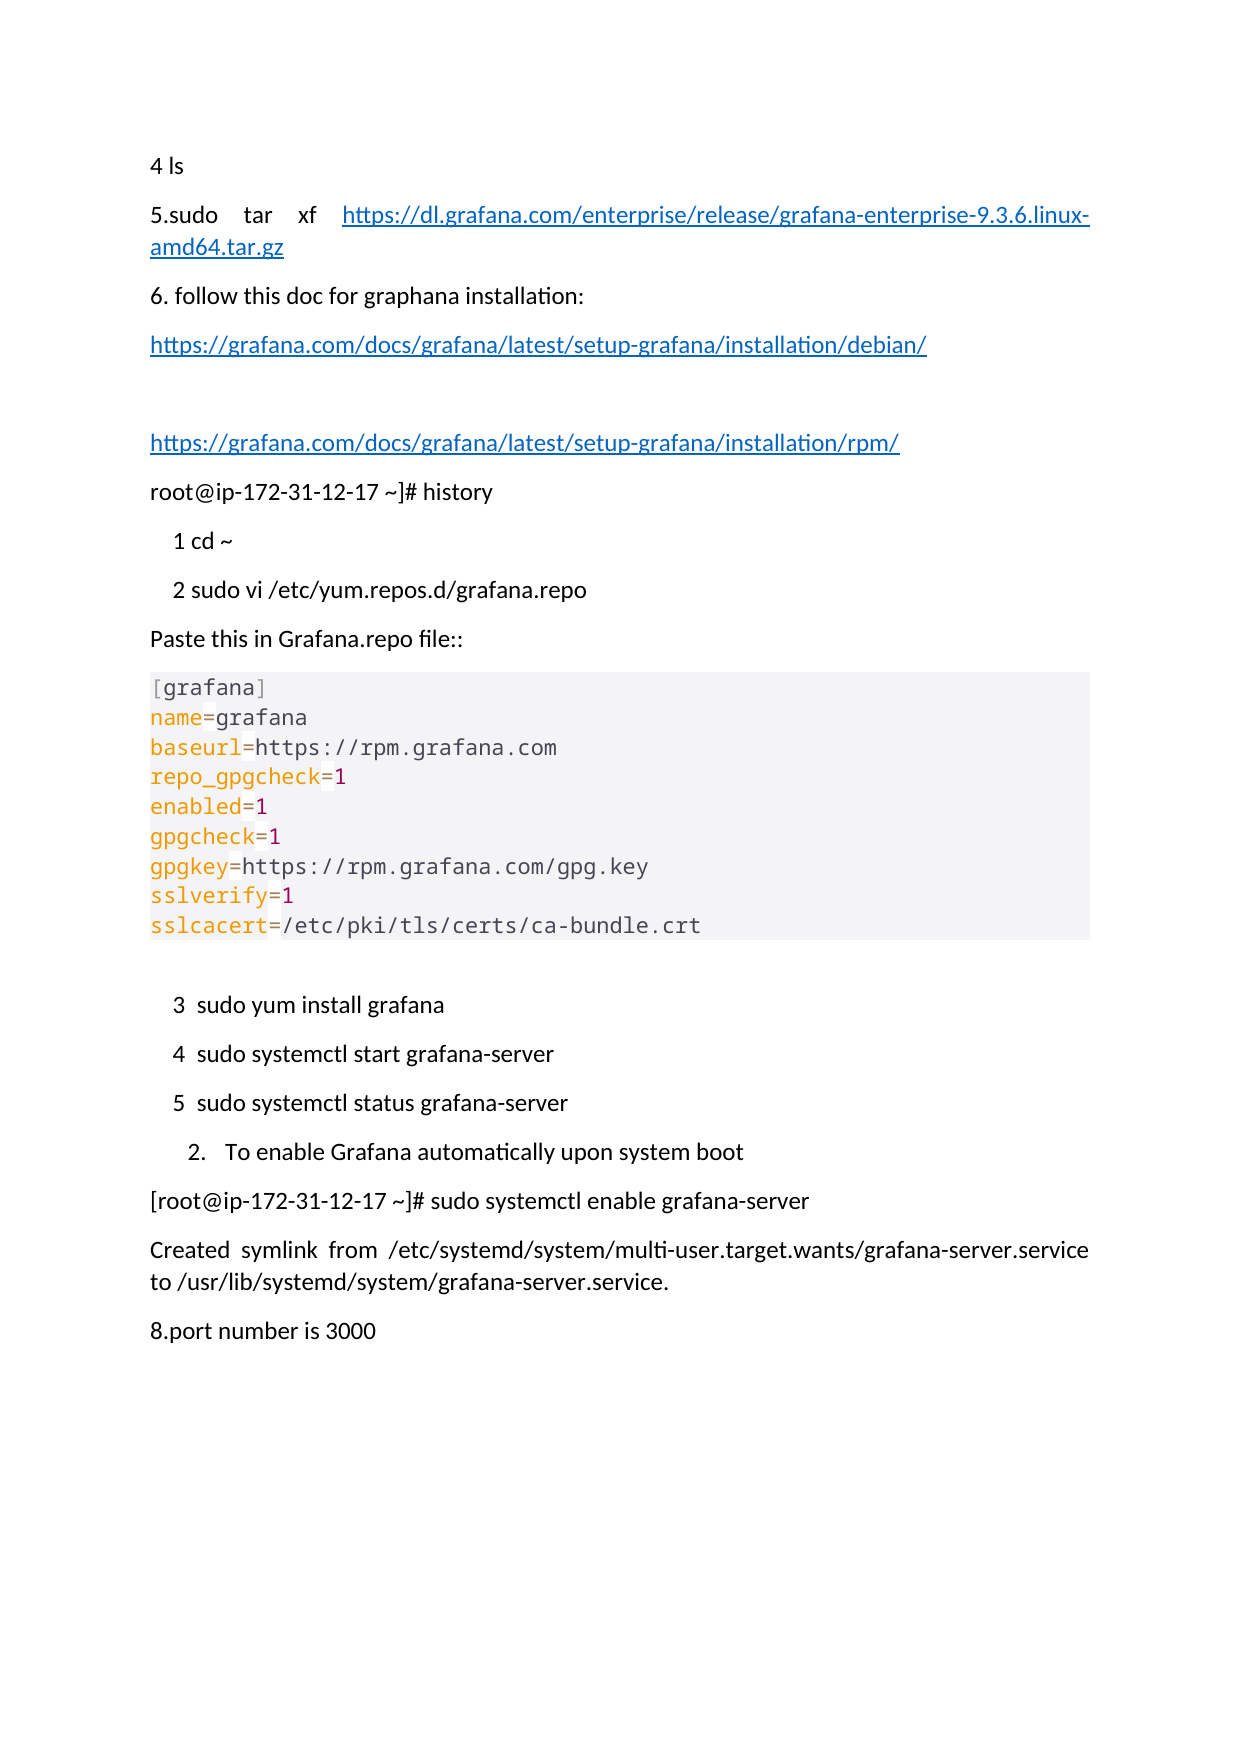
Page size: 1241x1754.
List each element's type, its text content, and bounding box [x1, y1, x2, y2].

text sslverify=1 [150, 880, 268, 910]
text 2 sudo vi /etc/yum.repos.d/grafana.repo [150, 574, 1090, 604]
list To enable Grafana automatically upon system boot [187, 1136, 1090, 1166]
text 4 sudo systemctl start grafana-server [150, 1038, 1090, 1068]
text name=grafana [150, 702, 203, 731]
text 5 sudo systemctl status grafana-server [150, 1087, 1090, 1117]
text sslcacert=/etc/pki/tls/certs/ca-bundle.crt [281, 910, 1090, 940]
text https://grafana.com/docs/grafana/latest/setup-grafana/installation/rpm/ [150, 427, 1090, 458]
text gpgkey=https://rpm.grafana.com/gpg.key [242, 851, 1090, 880]
text gpgcheck=1 [268, 821, 1090, 851]
text baseurl=https://rpm.grafana.com [150, 731, 242, 761]
text 5.sudo tar xf https://dl.grafana.com/enterprise/release/grafana-enterprise-9.3.6.linux-amd64.tar.gz [150, 199, 1090, 262]
text root@ip-172-31-12-17 ~]# history [150, 476, 1090, 507]
text enabled=1 [150, 791, 242, 821]
text enabled=1 [255, 791, 1090, 821]
text [grafana] [150, 672, 1090, 702]
text 3 sudo yum install grafana [150, 989, 1090, 1019]
text https://grafana.com/docs/grafana/latest/setup-grafana/installation/debian/ [150, 329, 1090, 360]
text 4 ls [150, 150, 1090, 181]
text [root@ip-172-31-12-17 ~]# sudo systemctl enable grafana-server [150, 1185, 1090, 1215]
text baseurl=https://rpm.grafana.com [255, 731, 1090, 761]
text sslverify=1 [281, 880, 1090, 910]
text gpgkey=https://rpm.grafana.com/gpg.key [150, 851, 229, 880]
text repo_gpgcheck=1 [334, 761, 1090, 791]
text gpgcheck=1 [150, 821, 255, 851]
text sslcacert=/etc/pki/tls/certs/ca-bundle.crt [150, 910, 268, 940]
text Created symlink from /etc/systemd/system/multi-user.target.wants/grafana-server.service to /usr/lib/systemd/system/grafana-server.service. [150, 1234, 1090, 1297]
text name=grafana [216, 702, 1090, 731]
text 8.port number is 3000 [150, 1315, 1090, 1346]
text repo_gpgcheck=1 [150, 761, 321, 791]
text Paste this in Grafana.repo file:: [150, 623, 1090, 653]
text 1 cd ~ [150, 525, 1090, 556]
text 6. follow this doc for graphana installation: [150, 280, 1090, 311]
